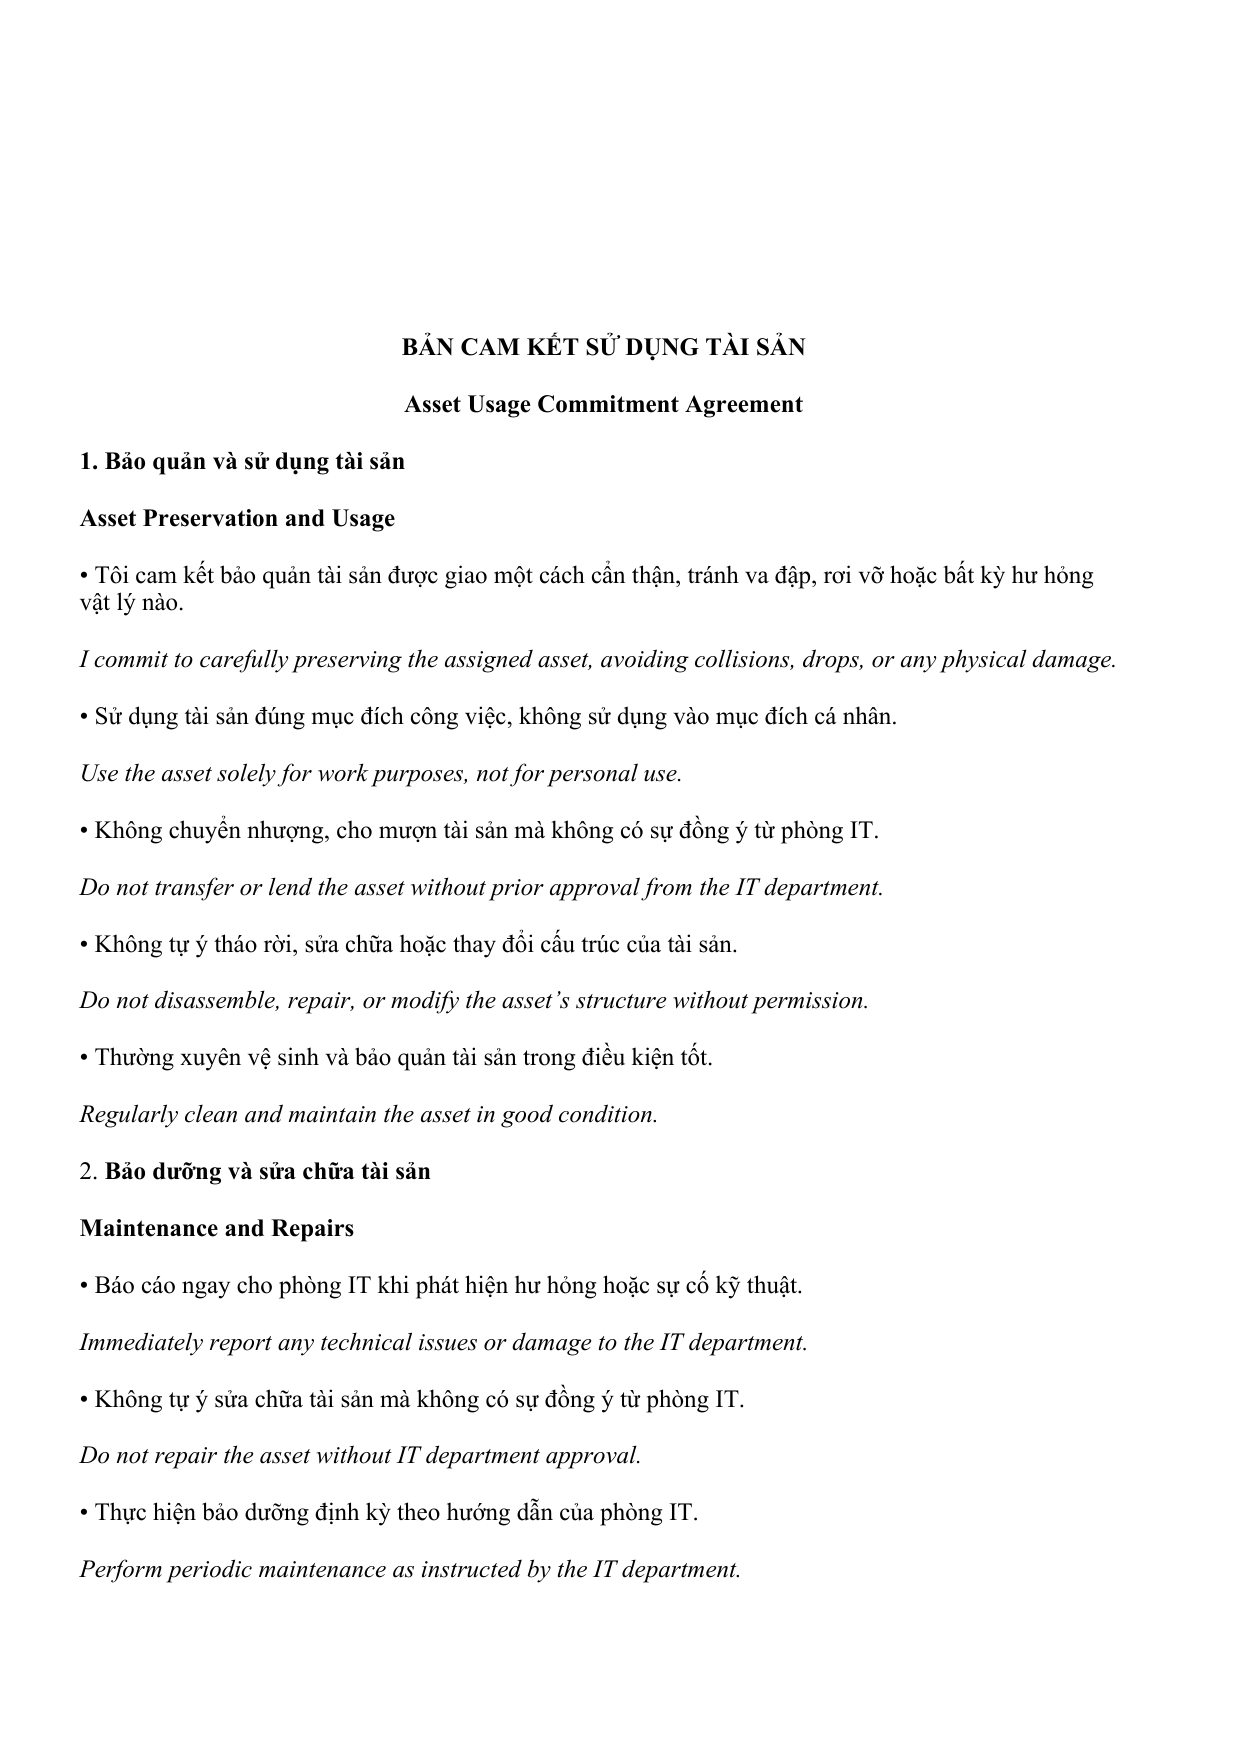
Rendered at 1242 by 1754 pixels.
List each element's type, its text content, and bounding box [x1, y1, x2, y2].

text • Không tự ý sửa chữa tài sản mà không có sự đồng ý từ phòng IT. [79, 1385, 1128, 1412]
text Maintenance and Repairs [79, 1214, 1128, 1242]
text I commit to carefully preserving the assigned asset, avoiding collisions, drops, or any physical damage. [79, 645, 1128, 673]
text 1. Bảo quản và sử dụng tài sản [79, 447, 1128, 475]
text Do not repair the asset without IT department approval. [79, 1442, 1128, 1469]
text • Báo cáo ngay cho phòng IT khi phát hiện hư hỏng hoặc sự cố kỹ thuật. [79, 1271, 1128, 1299]
text Use the asset solely for work purposes, not for personal use. [79, 759, 1128, 787]
text Do not disassemble, repair, or modify the asset’s structure without permission. [79, 987, 1128, 1014]
text Immediately report any technical issues or damage to the IT department. [79, 1328, 1128, 1356]
text Asset Preservation and Usage [79, 504, 1128, 532]
text Regularly clean and maintain the asset in good condition. [79, 1100, 1128, 1128]
text • Thực hiện bảo dưỡng định kỳ theo hướng dẫn của phòng IT. [79, 1498, 1128, 1526]
text • Tôi cam kết bảo quản tài sản được giao một cách cẩn thận, tránh va đập, rơi vỡ hoặc bất kỳ hư hỏng vật lý nào. [79, 561, 1128, 616]
text Perform periodic maintenance as instructed by the IT department. [79, 1555, 1128, 1583]
text Do not transfer or lend the asset without prior approval from the IT department. [79, 873, 1128, 901]
text • Không chuyển nhượng, cho mượn tài sản mà không có sự đồng ý từ phòng IT. [79, 816, 1128, 844]
text • Sử dụng tài sản đúng mục đích công việc, không sử dụng vào mục đích cá nhân. [79, 702, 1128, 730]
text 2. Bảo dưỡng và sửa chữa tài sản [79, 1157, 1128, 1185]
text • Không tự ý tháo rời, sửa chữa hoặc thay đổi cấu trúc của tài sản. [79, 930, 1128, 957]
text • Thường xuyên vệ sinh và bảo quản tài sản trong điều kiện tốt. [79, 1043, 1128, 1071]
text Asset Usage Commitment Agreement [79, 390, 1128, 418]
text BẢN CAM KẾT SỬ DỤNG TÀI SẢN [79, 333, 1128, 361]
